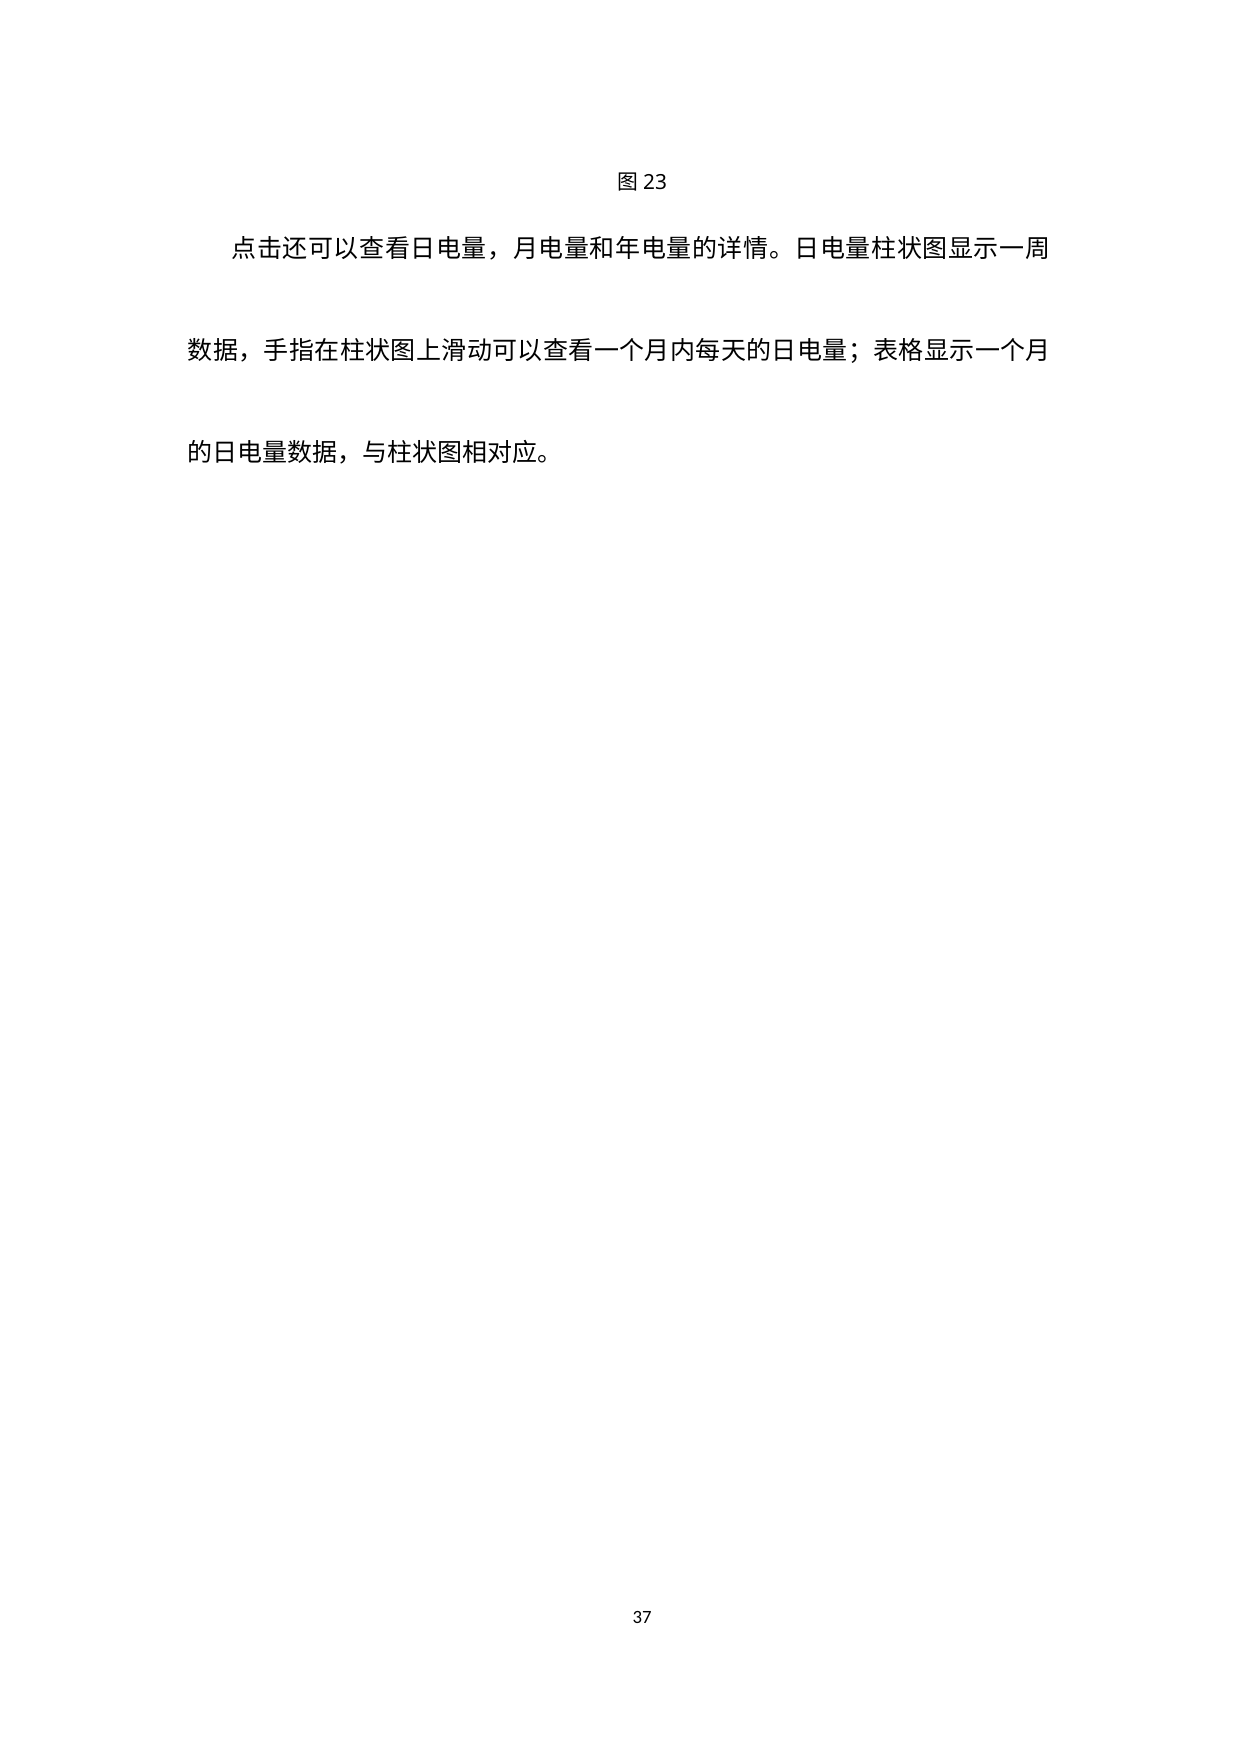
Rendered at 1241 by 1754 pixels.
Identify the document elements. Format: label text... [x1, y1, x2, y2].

text 点击还可以查看日电量，月电量和年电量的详情。日电量柱状图显示一周数据，手指在柱状图上滑动可以查看一个月内每天的日电量；表格显示一个月的日电量数据，与柱状图相对应。 [187, 213, 1053, 484]
text 图 23 [187, 164, 1053, 198]
